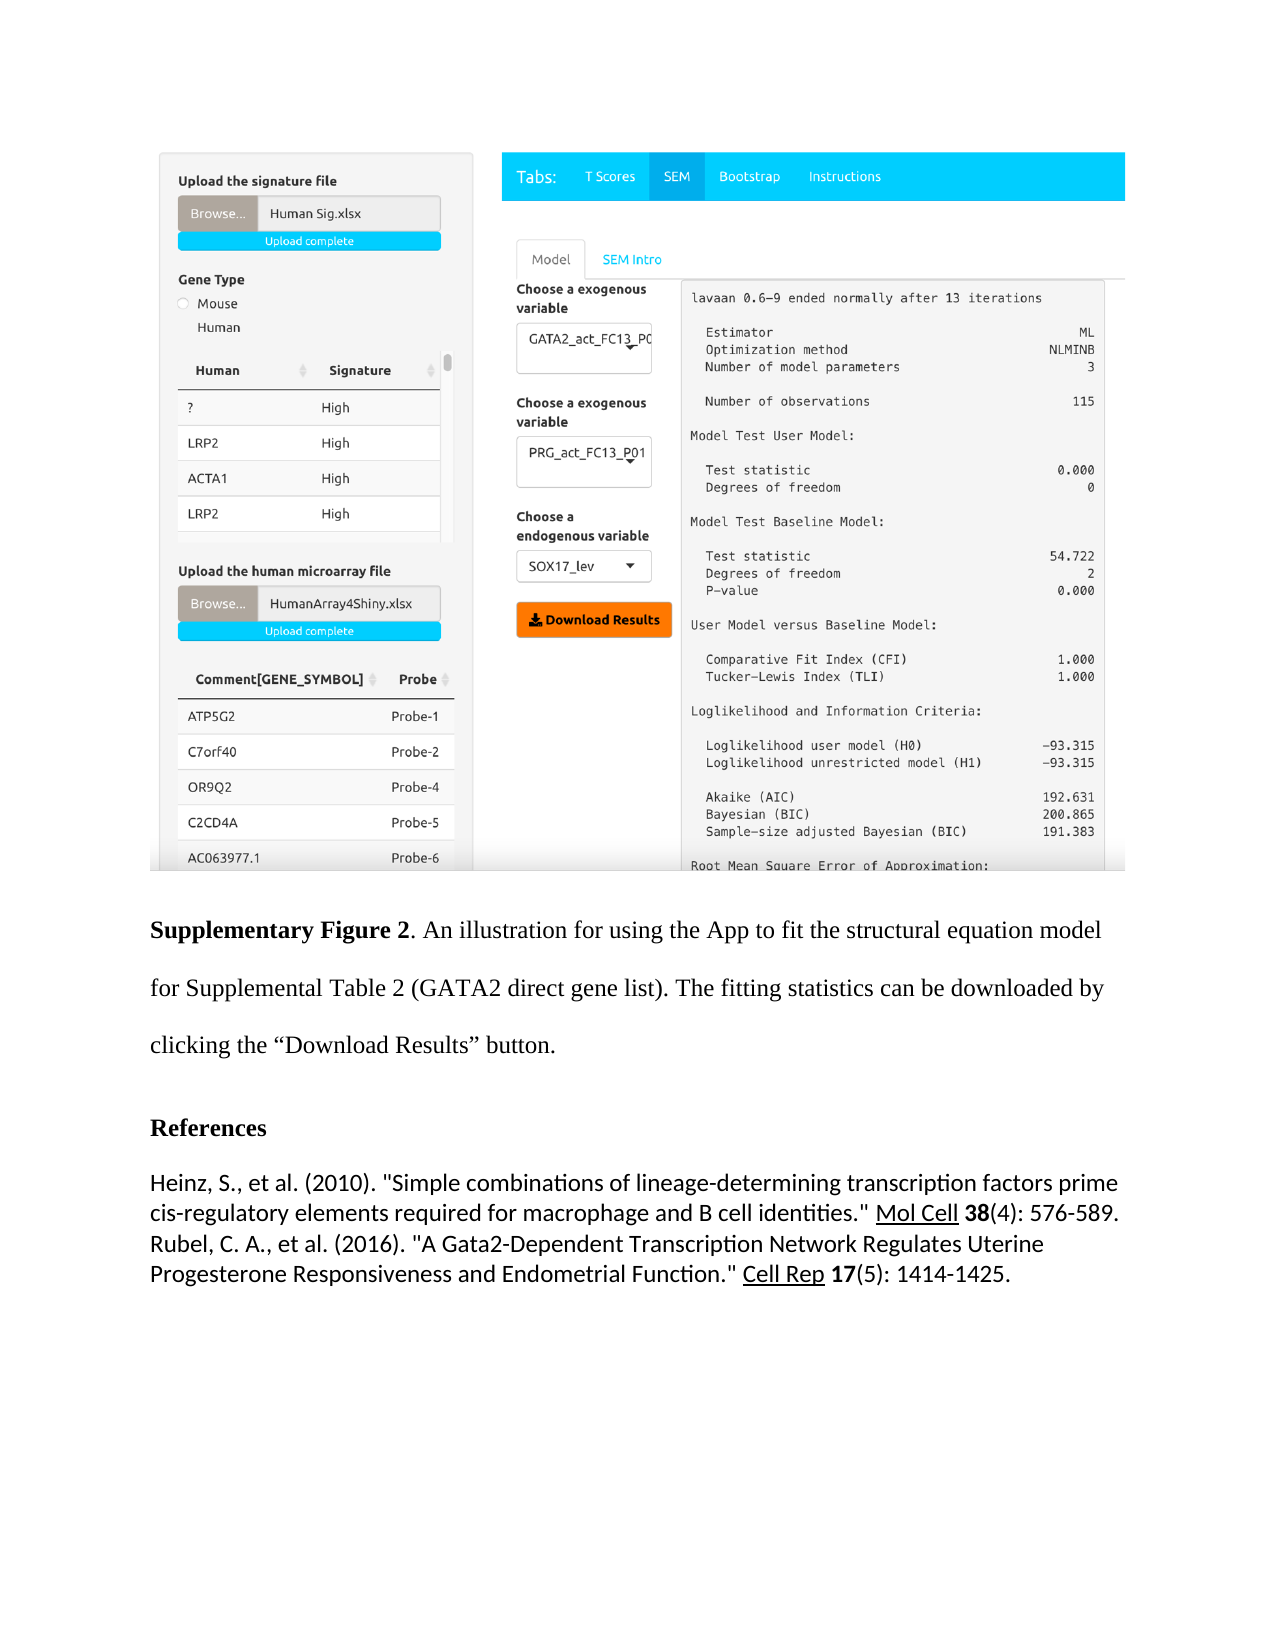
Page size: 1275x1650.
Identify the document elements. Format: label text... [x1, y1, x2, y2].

text Rubel, C. A., et al. (2016). "A Gata2-Dependent Transcription Network Regulates Uterine Progesterone Responsiveness and Endometrial Function." Cell Rep 17(5): 1414-1425. [150, 1228, 1125, 1289]
picture [150, 150, 1125, 871]
text Supplementary Figure 2. An illustration for using the App to fit the structural equation model for Supplemental Table 2 (GATA2 direct gene list). The fitting statistics can be downloaded by clicking the “Download Results” button. [150, 916, 1125, 1059]
text Heinz, S., et al. (2010). "Simple combinations of lineage-determining transcription factors prime cis-regulatory elements required for macrophage and B cell identities." Mol Cell 38(4): 576-589. [150, 1167, 1125, 1228]
picture [518, 171, 525, 182]
subtitle References [150, 1113, 1125, 1142]
